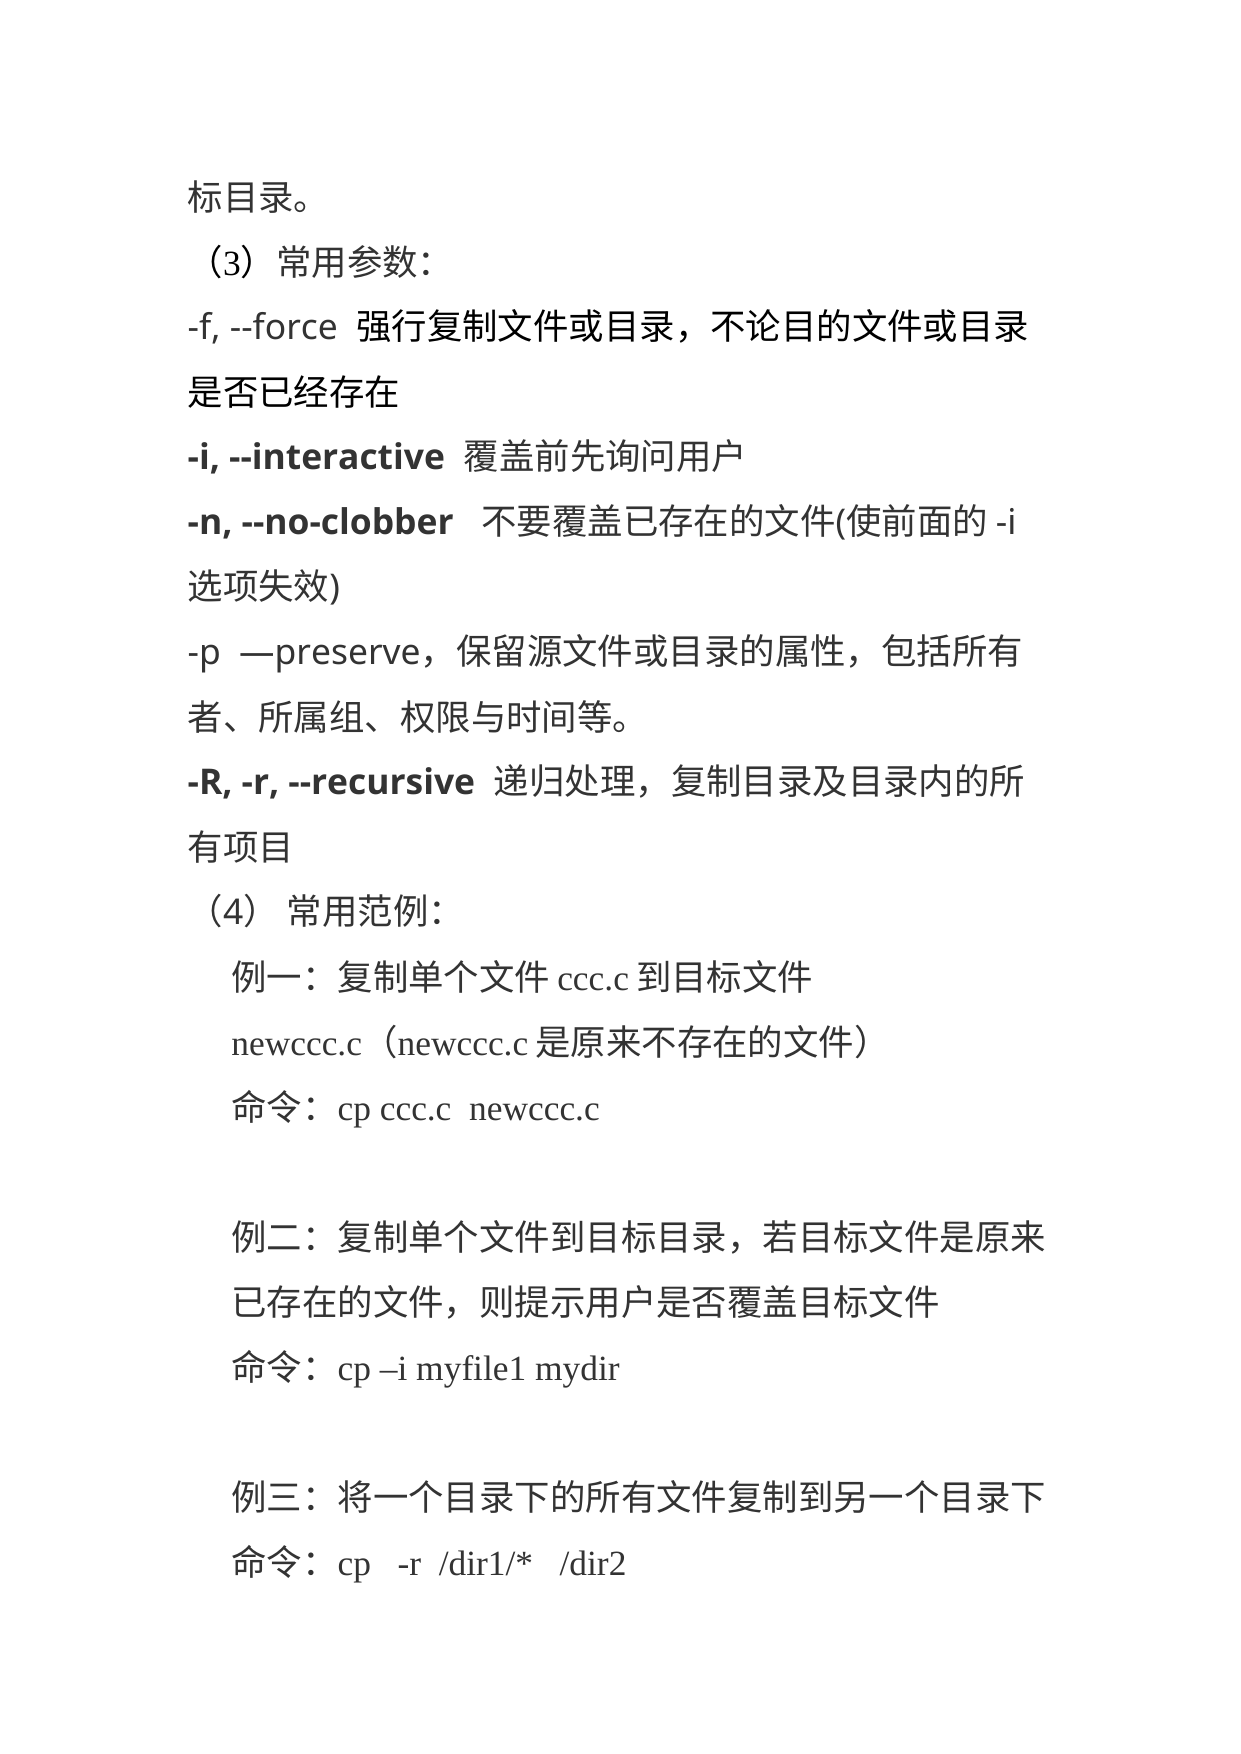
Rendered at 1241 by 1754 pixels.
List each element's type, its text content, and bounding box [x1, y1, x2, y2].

text -i, --interactive 覆盖前先询问用户 [187, 422, 1053, 487]
text 命令：cp –i myfile1 mydir [231, 1332, 1053, 1397]
text -f, --force 强行复制文件或目录，不论目的文件或目录是否已经存在 [187, 292, 1053, 422]
text 命令：cp ccc.c newccc.c [231, 1072, 1053, 1137]
text （3）常用参数： [187, 227, 1053, 292]
text 例一：复制单个文件ccc.c到目标文件newccc.c（newccc.c是原来不存在的文件） [231, 942, 1053, 1072]
text 例二：复制单个文件到目标目录，若目标文件是原来已存在的文件，则提示用户是否覆盖目标文件 [231, 1202, 1053, 1332]
text -R, -r, --recursive 递归处理，复制目录及目录内的所有项目 [187, 747, 1053, 877]
text -p —preserve，保留源文件或目录的属性，包括所有者、所属组、权限与时间等。 [187, 617, 1053, 747]
text 命令：cp -r /dir1/* /dir2 [231, 1527, 1053, 1592]
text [187, 162, 1053, 227]
text -n, --no-clobber 不要覆盖已存在的文件(使前面的 -i 选项失效) [187, 487, 1053, 617]
text 例三：将一个目录下的所有文件复制到另一个目录下 [231, 1462, 1053, 1527]
text （4） 常用范例： [187, 877, 1053, 942]
